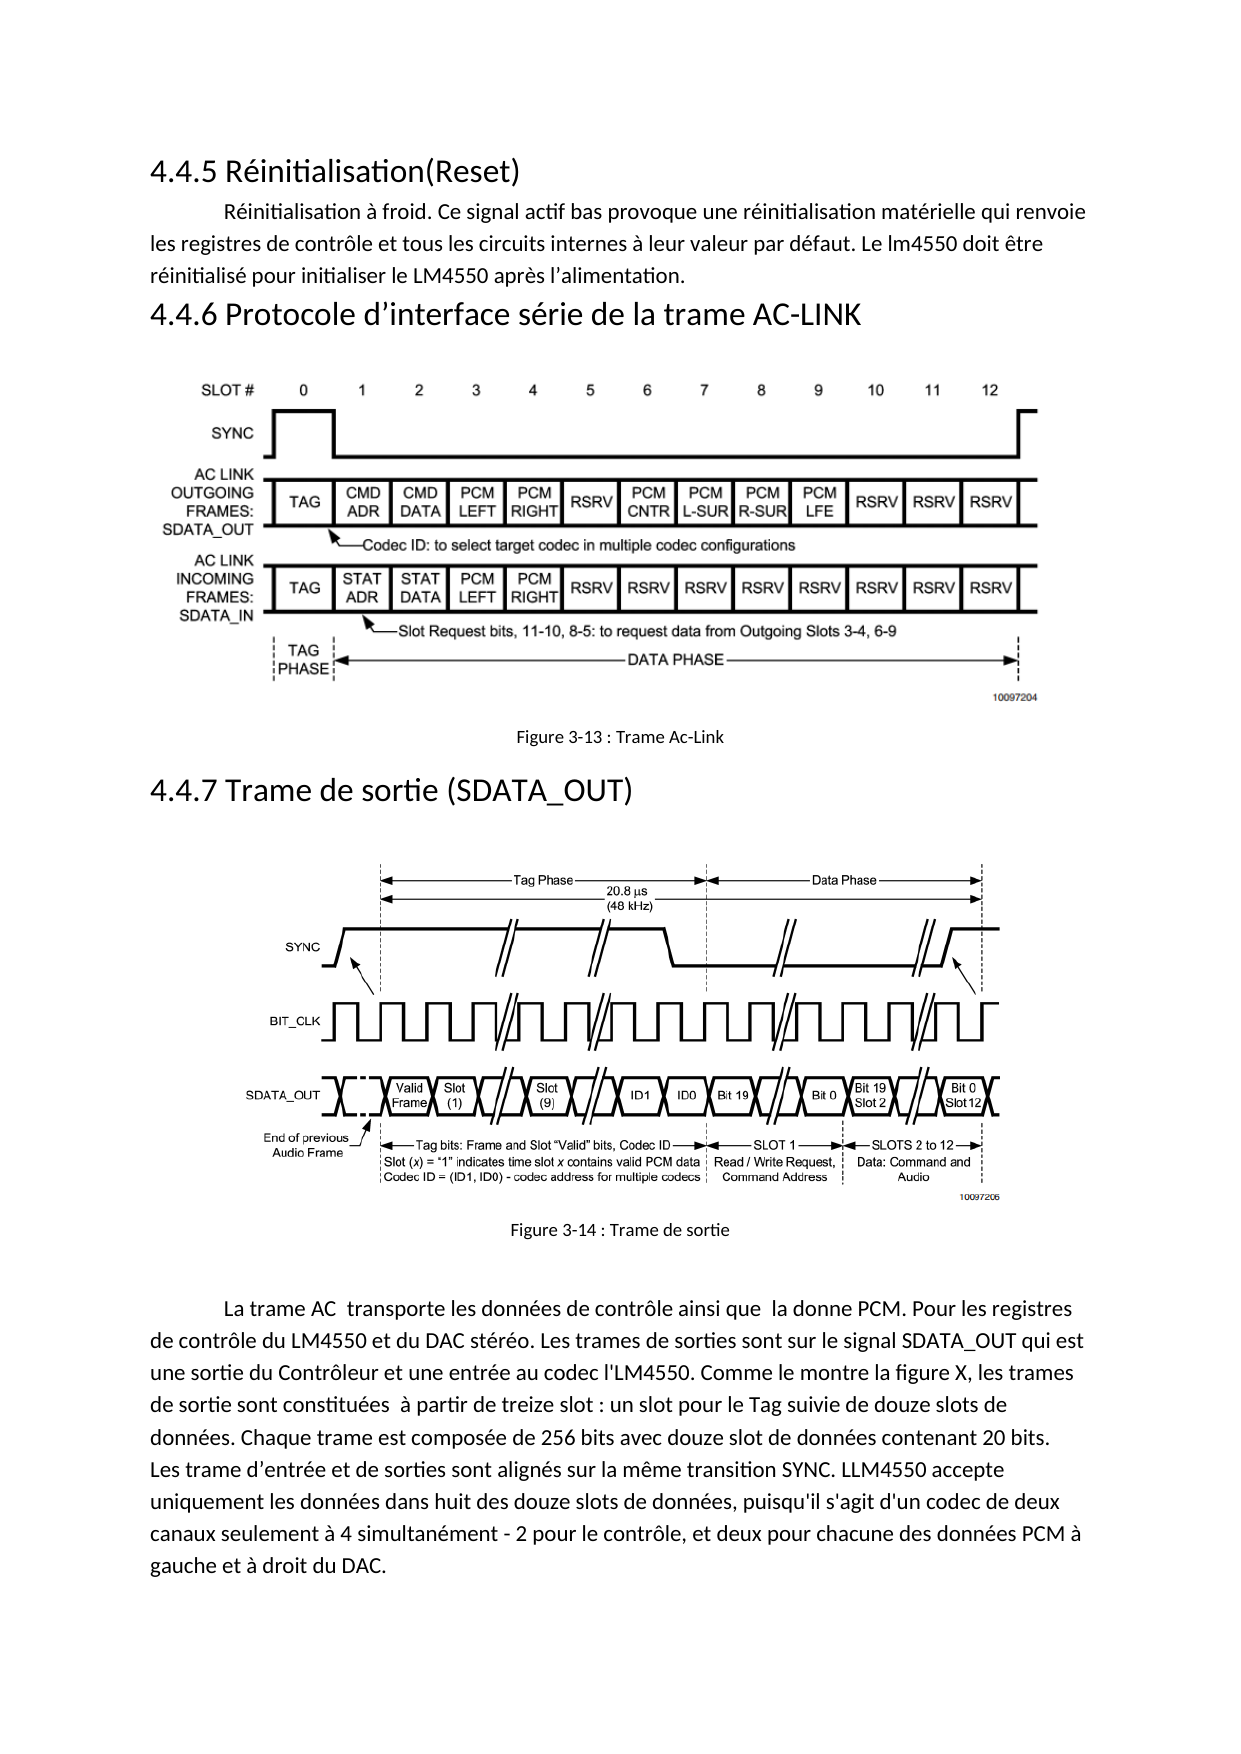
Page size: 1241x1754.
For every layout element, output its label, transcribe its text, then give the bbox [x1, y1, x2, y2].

subtitle Réinitialisation(Reset) [150, 150, 1090, 191]
picture [150, 372, 1091, 722]
picture [150, 848, 1091, 1214]
subtitle Protocole d’interface série de la trame AC-LINK [150, 293, 1090, 334]
subtitle Trame de sortie (SDATA_OUT) [150, 769, 1090, 810]
text Réinitialisation à froid. Ce signal actif bas provoque une réinitialisation matérielle qui renvoie les registres de contrôle et tous les circuits internes à leur valeur par défaut. Le lm4550 doit être réinitialisé pour initialiser le LM4550 après l’alimentation. [150, 197, 1090, 289]
text La trame AC transporte les données de contrôle ainsi que la donne PCM. Pour les registres de contrôle du LM4550 et du DAC stéréo. Les trames de sorties sont sur le signal SDATA_OUT qui est une sortie du Contrôleur et une entrée au codec l'LM4550. Comme le montre la figure X, les trames de sortie sont constituées à partir de treize slot : un slot pour le Tag suivie de douze slots de données. Chaque trame est composée de 256 bits avec douze slot de données contenant 20 bits. Les trame d’entrée et de sorties sont alignés sur la même transition SYNC. LLM4550 accepte uniquement les données dans huit des douze slots de données, puisqu'il s'agit d'un codec de deux canaux seulement à 4 simultanément - 2 pour le contrôle, et deux pour chacune des données PCM à gauche et à droit du DAC. [150, 1294, 1090, 1579]
